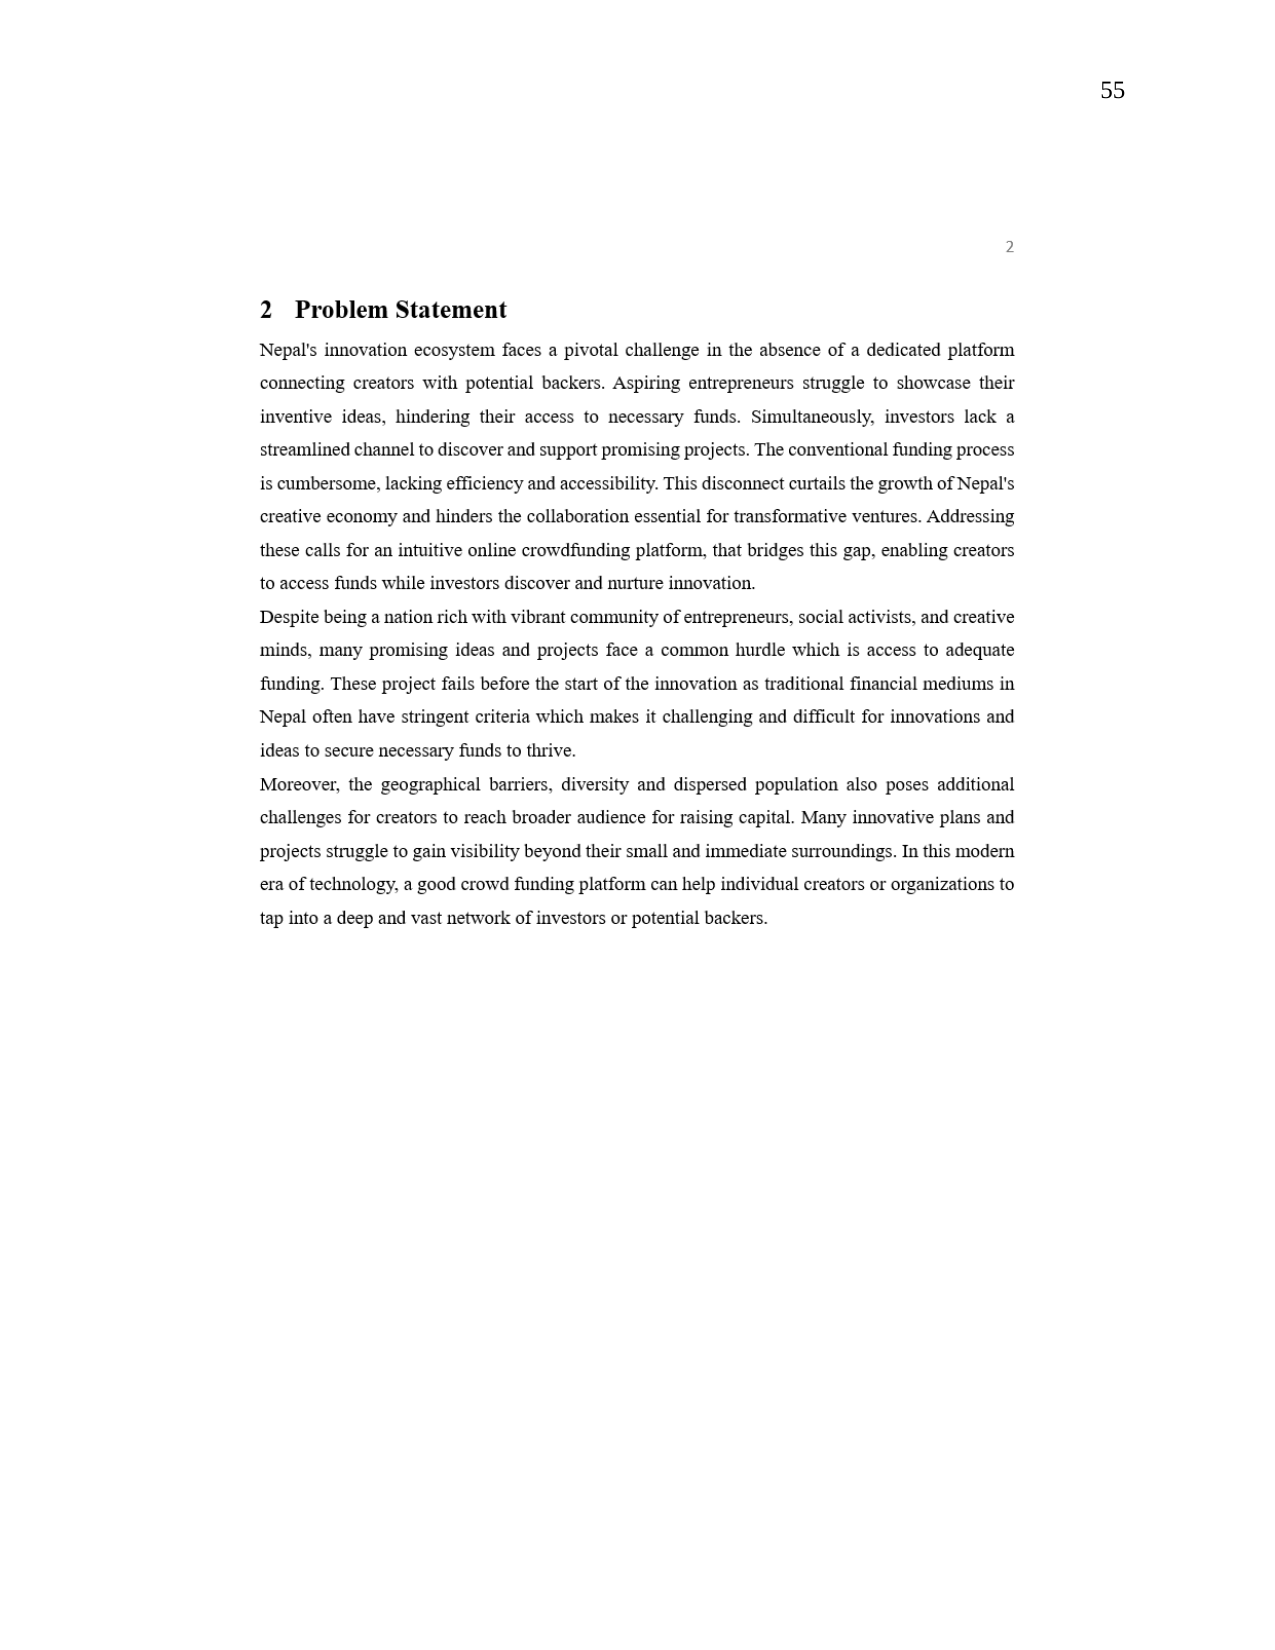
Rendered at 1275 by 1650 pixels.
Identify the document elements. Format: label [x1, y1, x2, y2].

picture [150, 207, 1125, 962]
